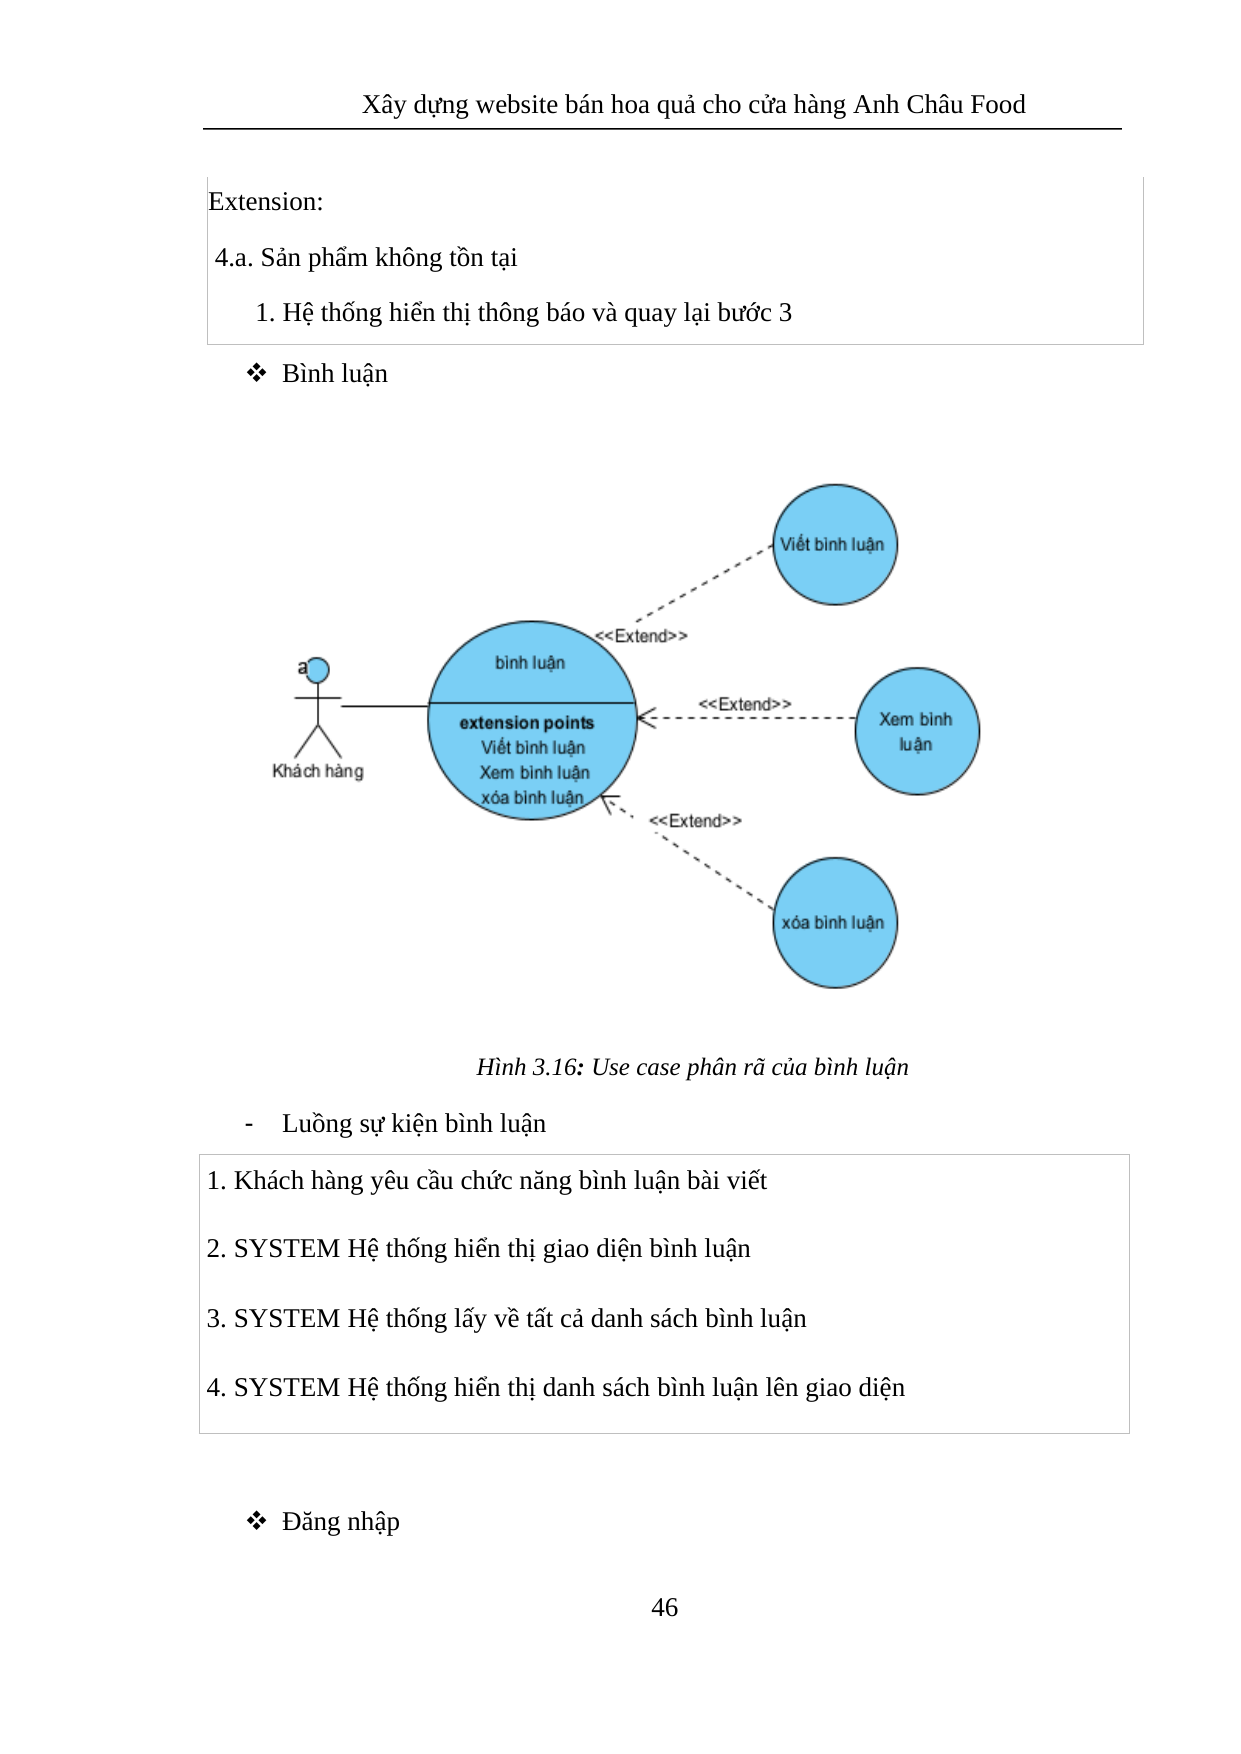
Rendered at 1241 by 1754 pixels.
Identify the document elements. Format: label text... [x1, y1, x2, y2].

list Đăng nhập [244, 1505, 1122, 1537]
table_cell 4. SYSTEM Hệ thống hiển thị danh sách bình luận lên giao diện [200, 1363, 1129, 1433]
list Luồng sự kiện bình luận [244, 1107, 1122, 1139]
table_cell 3. SYSTEM Hệ thống lấy về tất cả danh sách bình luận [200, 1294, 1129, 1363]
table_cell Extension: [208, 177, 1143, 233]
table_cell 4.a. Sản phẩm không tồn tại [208, 233, 1143, 288]
picture [206, 416, 1123, 1024]
list Bình luận [244, 357, 1122, 388]
table_cell 1. Hệ thống hiển thị thông báo và quay lại bước 3 [208, 288, 1143, 343]
table_header 1. Khách hàng yêu cầu chức năng bình luận bài viết [200, 1155, 1129, 1224]
text Hình 3.16: Use case phân rã của bình luận [207, 1052, 1122, 1081]
table_cell 2. SYSTEM Hệ thống hiển thị giao diện bình luận [200, 1224, 1129, 1293]
